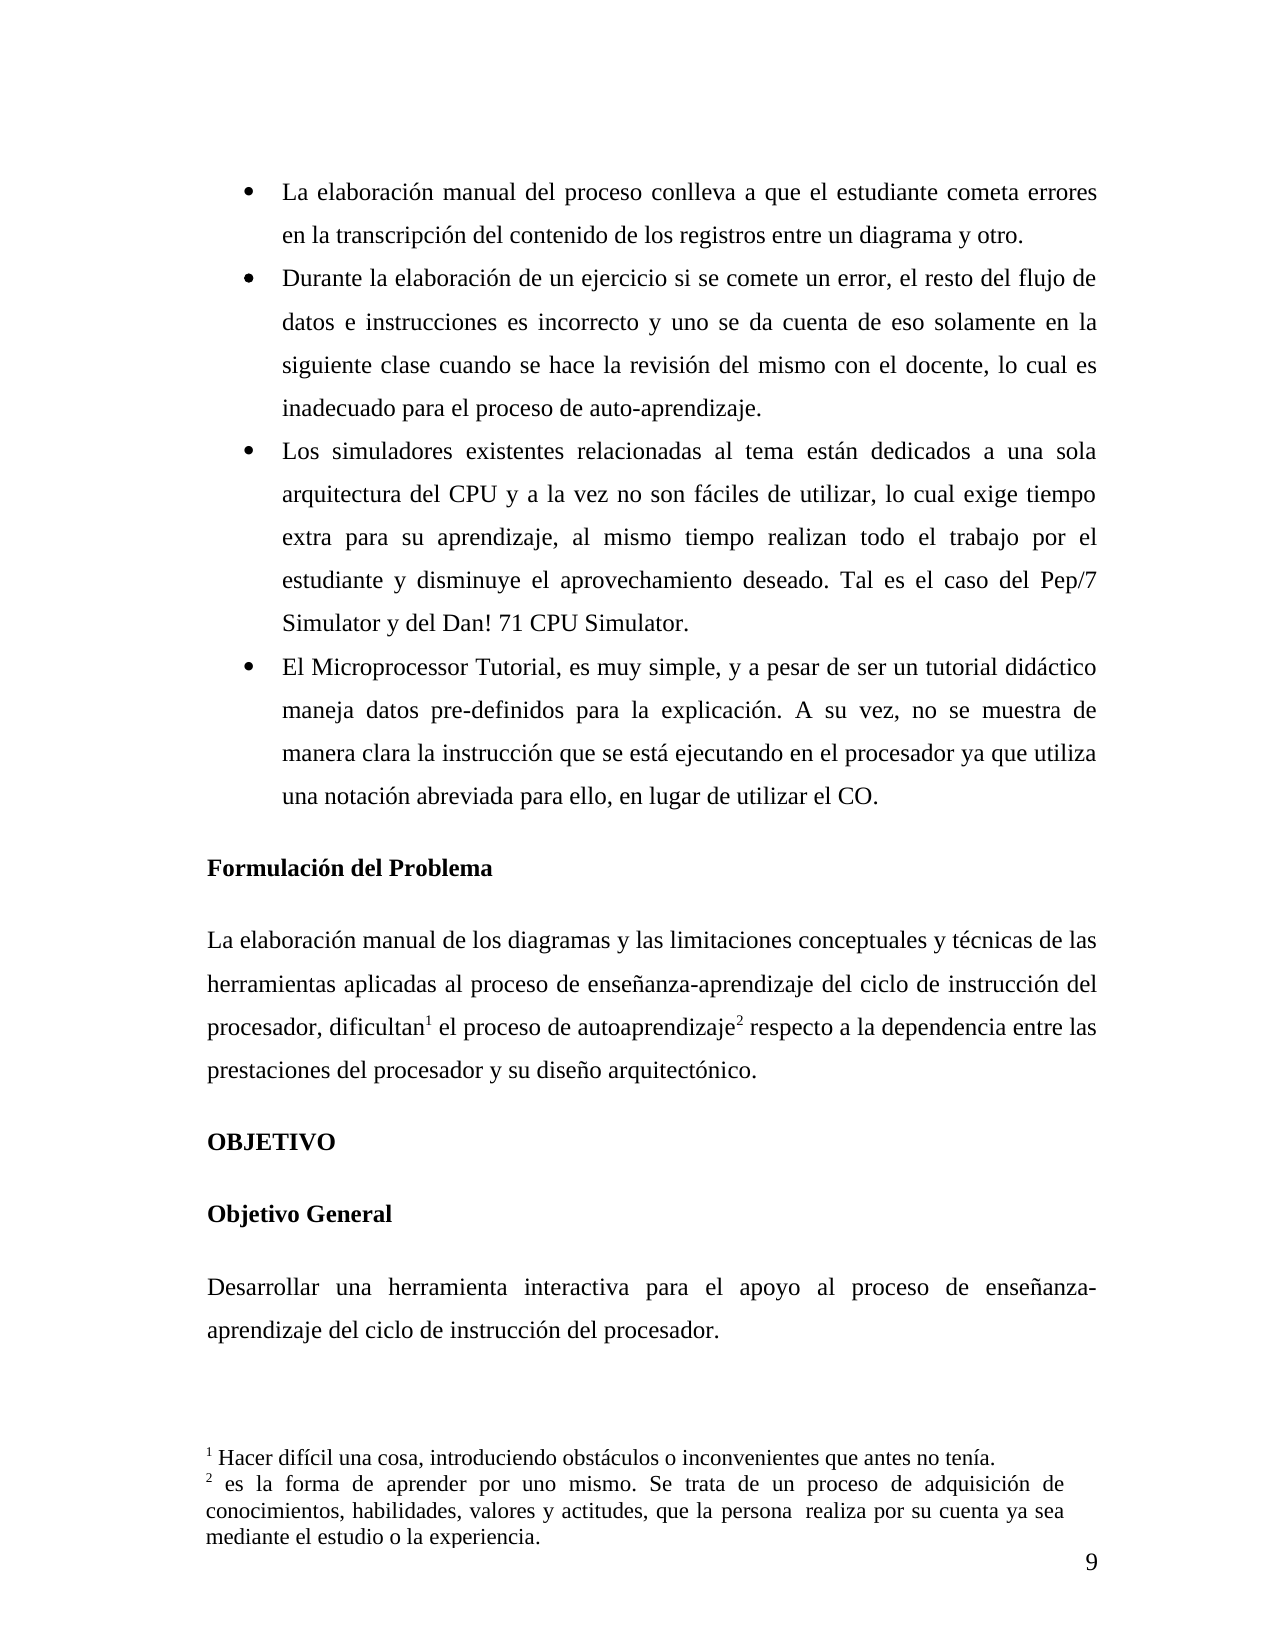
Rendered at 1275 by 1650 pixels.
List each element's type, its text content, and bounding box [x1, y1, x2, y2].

list Los simuladores existentes relacionadas al tema están dedicados a una sola arquitectura del CPU y a la vez no son fáciles de utilizar, lo cual exige tiempo extra para su aprendizaje, al mismo tiempo realizan todo el trabajo por el estudiante y disminuye el aprovechamiento deseado. Tal es el caso del Pep/7 Simulator y del Dan! 71 CPU Simulator. [244, 436, 1098, 637]
subtitle Objetivo General [207, 1199, 1098, 1228]
list Durante la elaboración de un ejercicio si se comete un error, el resto del flujo de datos e instrucciones es incorrecto y uno se da cuenta de eso solamente en la siguiente clase cuando se hace la revisión del mismo con el docente, lo cual es inadecuado para el proceso de auto-aprendizaje. [244, 263, 1098, 422]
list El Microprocessor Tutorial, es muy simple, y a pesar de ser un tutorial didáctico maneja datos pre-definidos para la explicación. A su vez, no se muestra de manera clara la instrucción que se está ejecutando en el procesador ya que utiliza una notación abreviada para ello, en lugar de utilizar el CO. [244, 652, 1098, 810]
text La elaboración manual de los diagramas y las limitaciones conceptuales y técnicas de las herramientas aplicadas al proceso de enseñanza-aprendizaje del ciclo de instrucción del procesador, dificultan1 el proceso de autoaprendizaje2 respecto a la dependencia entre las prestaciones del procesador y su diseño arquitectónico. [207, 926, 1098, 1084]
text Desarrollar una herramienta interactiva para el apoyo al proceso de enseñanza-aprendizaje del ciclo de instrucción del procesador. [207, 1272, 1098, 1344]
subtitle Formulación del Problema [207, 853, 1098, 882]
subtitle Objetivo [207, 1127, 1098, 1156]
list La elaboración manual del proceso conlleva a que el estudiante cometa errores en la transcripción del contenido de los registros entre un diagrama y otro. [244, 177, 1098, 249]
